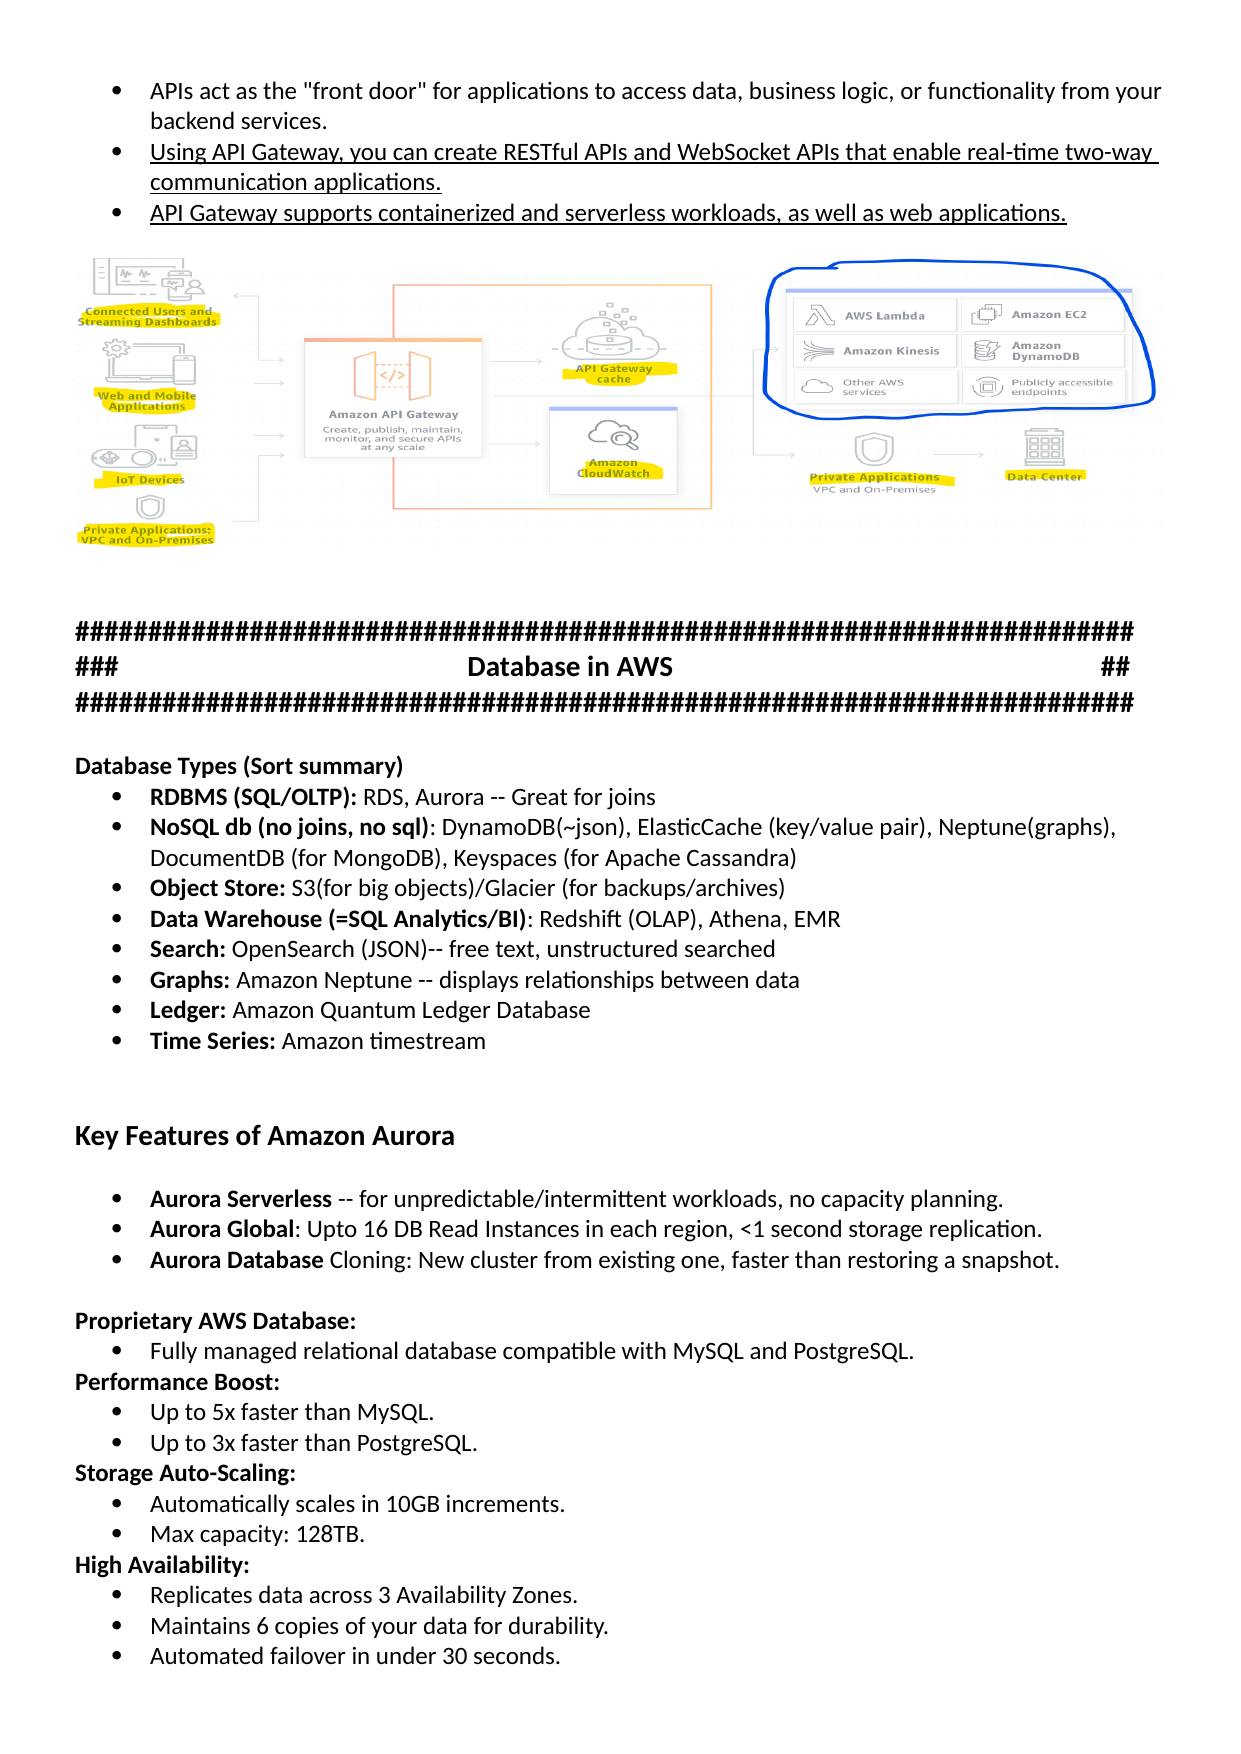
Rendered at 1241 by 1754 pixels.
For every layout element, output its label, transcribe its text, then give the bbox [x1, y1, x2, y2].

list Up to 3x faster than PostgreSQL. [112, 1427, 1165, 1457]
list Data Warehouse (=SQL Analytics/BI): Redshift (OLAP), Athena, EMR [112, 903, 1165, 933]
text ######################################################################### [75, 613, 1165, 648]
list Graphs: Amazon Neptune -- displays relationships between data [112, 964, 1165, 994]
list APIs act as the "front door" for applications to access data, business logic, or functionality from your backend services. [112, 75, 1165, 136]
list Search: OpenSearch (JSON)-- free text, unstructured searched [112, 933, 1165, 964]
list Automated failover in under 30 seconds. [112, 1641, 1165, 1671]
list Max capacity: 128TB. [112, 1518, 1165, 1549]
text Database Types (Sort summary) [75, 750, 1165, 781]
list Replicates data across 3 Availability Zones. [112, 1579, 1165, 1610]
list Using API Gateway, you can create RESTful APIs and WebSocket APIs that enable real-time two-way communication applications. [112, 136, 1165, 197]
list Fully managed relational database compatible with MySQL and PostgreSQL. [112, 1335, 1165, 1366]
list NoSQL db (no joins, no sql): DynamoDB(~json), ElasticCache (key/value pair), Neptune(graphs), DocumentDB (for MongoDB), Keyspaces (for Apache Cassandra) [112, 811, 1165, 872]
list Aurora Global: Upto 16 DB Read Instances in each region, <1 second storage replication. [112, 1213, 1165, 1244]
list Up to 5x faster than MySQL. [112, 1396, 1165, 1427]
list Aurora Serverless -- for unpredictable/intermittent workloads, no capacity planning. [112, 1183, 1165, 1213]
list Maintains 6 copies of your data for durability. [112, 1610, 1165, 1641]
text ######################################################################### [75, 684, 1165, 720]
text Storage Auto-Scaling: [75, 1457, 1165, 1488]
picture [75, 258, 1166, 552]
list API Gateway supports containerized and serverless workloads, as well as web applications. [112, 197, 1165, 228]
list Object Store: S3(for big objects)/Glacier (for backups/archives) [112, 872, 1165, 903]
list RDBMS (SQL/OLTP): RDS, Aurora -- Great for joins [112, 781, 1165, 811]
text Performance Boost: [75, 1366, 1165, 1396]
list Aurora Database Cloning: New cluster from existing one, faster than restoring a snapshot. [112, 1244, 1165, 1274]
list Time Series: Amazon timestream [112, 1025, 1165, 1056]
text ### Database in AWS ## [75, 648, 1165, 684]
list Automatically scales in 10GB increments. [112, 1488, 1165, 1518]
text High Availability: [75, 1549, 1165, 1579]
text Key Features of Amazon Aurora [75, 1117, 1165, 1152]
text Proprietary AWS Database: [75, 1305, 1165, 1335]
list Ledger: Amazon Quantum Ledger Database [112, 994, 1165, 1025]
